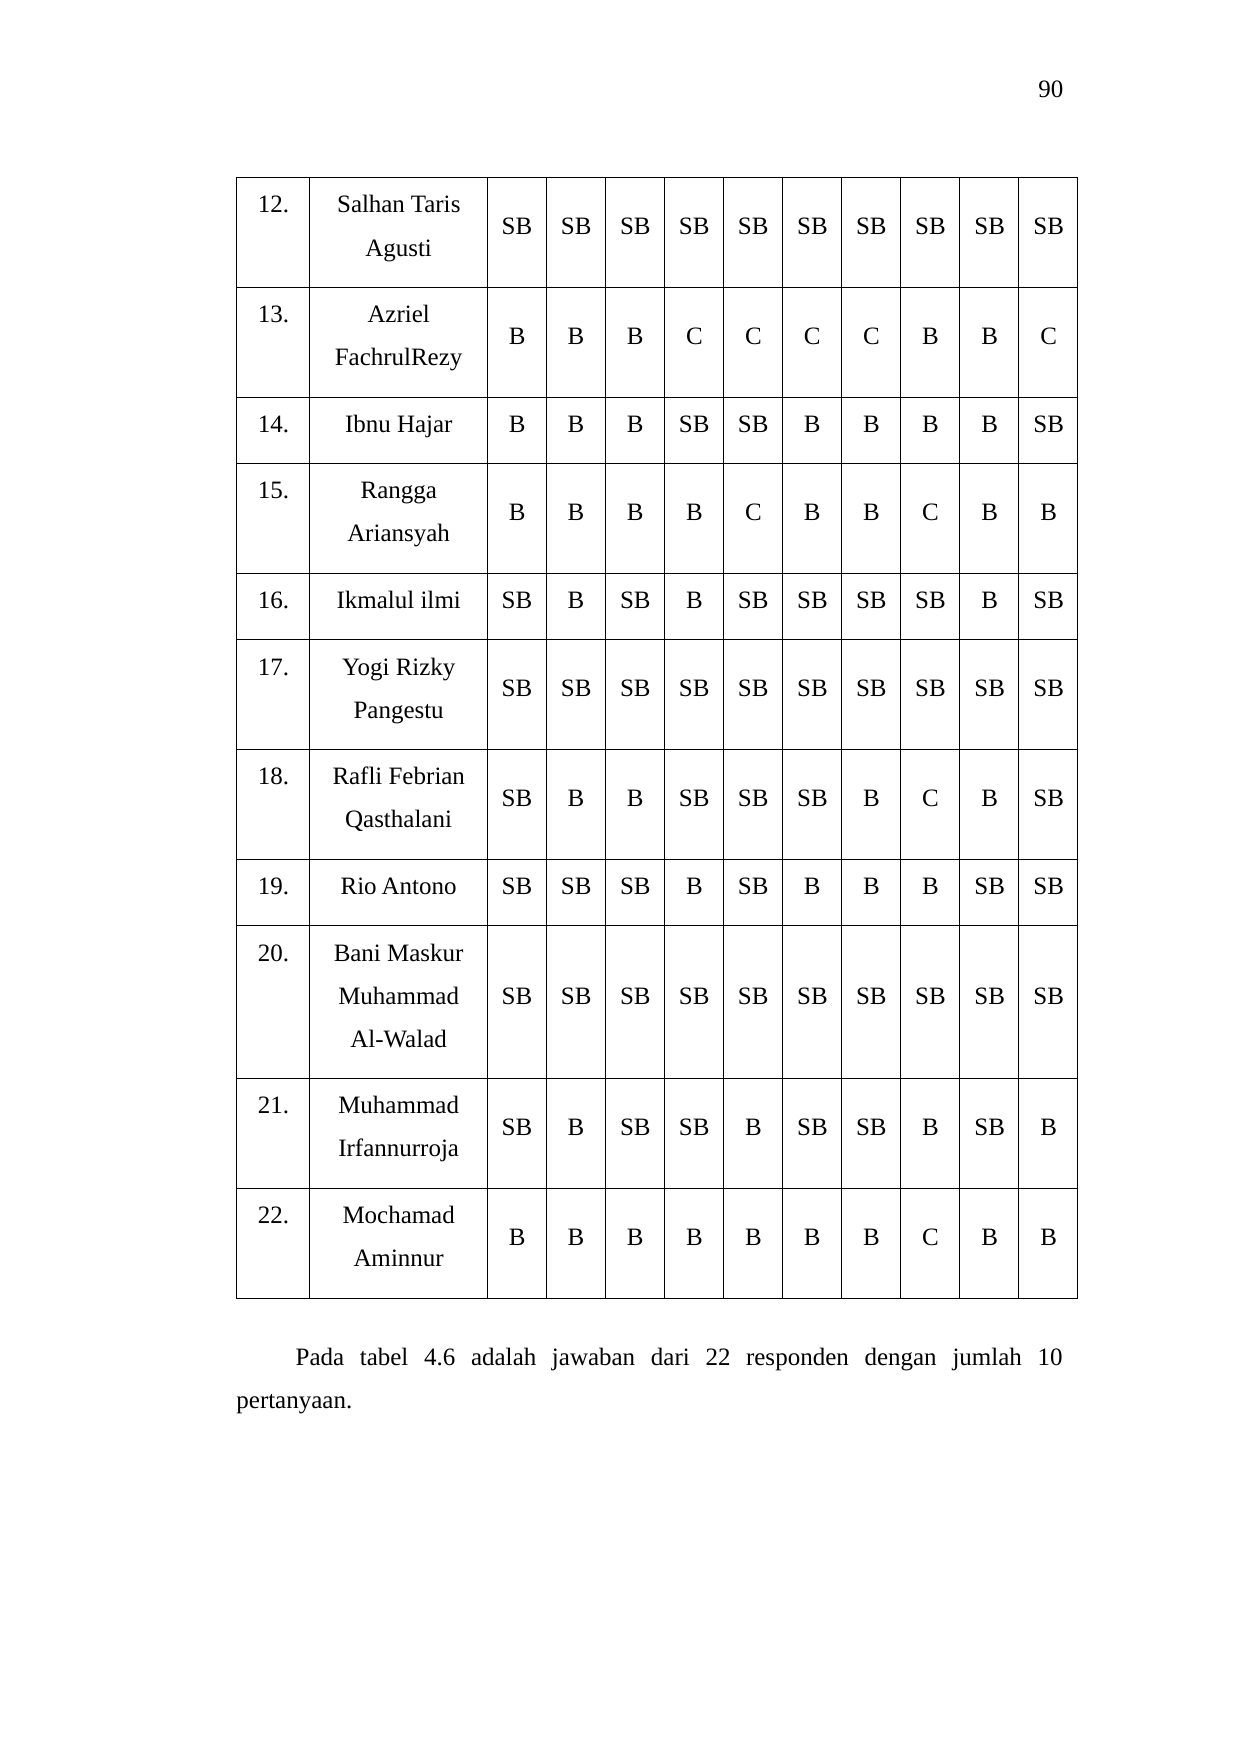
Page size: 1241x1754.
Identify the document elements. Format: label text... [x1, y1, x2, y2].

table_cell SB [842, 1079, 900, 1188]
table_cell 21. [237, 1079, 309, 1188]
table_cell SB [901, 178, 959, 287]
table_cell B [665, 464, 723, 573]
table_cell B [960, 750, 1018, 859]
table_cell Rafli Febrian Qasthalani [310, 750, 487, 859]
table_cell SB [1019, 750, 1077, 859]
table_cell B [488, 464, 546, 573]
table_cell SB [606, 926, 664, 1078]
table_cell 20. [237, 926, 309, 1078]
table_cell SB [1019, 926, 1077, 1078]
table_cell C [724, 464, 782, 573]
table_cell B [488, 288, 546, 397]
table_cell B [901, 288, 959, 397]
table_cell C [665, 288, 723, 397]
table_cell SB [488, 750, 546, 859]
table_cell SB [488, 574, 546, 639]
table_cell SB [488, 178, 546, 287]
table_cell SB [724, 398, 782, 463]
table_cell SB [547, 178, 605, 287]
table_cell SB [783, 640, 841, 749]
table_cell B [901, 860, 959, 925]
table_cell C [901, 464, 959, 573]
table_cell B [606, 1189, 664, 1297]
table_cell SB [842, 178, 900, 287]
table_cell B [606, 750, 664, 859]
table_cell C [842, 288, 900, 397]
table_cell SB [783, 750, 841, 859]
table_cell SB [1019, 860, 1077, 925]
table_cell B [842, 750, 900, 859]
table_cell B [547, 750, 605, 859]
table_cell B [960, 1189, 1018, 1297]
table_cell SB [724, 178, 782, 287]
table_cell B [1019, 1079, 1077, 1188]
table_cell B [547, 288, 605, 397]
table_cell SB [783, 574, 841, 639]
table_cell SB [842, 640, 900, 749]
table_cell SB [606, 178, 664, 287]
table_cell SB [842, 574, 900, 639]
table_cell 19. [237, 860, 309, 925]
table_cell B [606, 288, 664, 397]
table_cell 15. [237, 464, 309, 573]
table_cell B [488, 1189, 546, 1297]
table_cell 16. [237, 574, 309, 639]
table_cell C [724, 288, 782, 397]
table_cell SB [488, 926, 546, 1078]
table_cell B [665, 574, 723, 639]
table_cell B [783, 398, 841, 463]
table_cell SB [488, 860, 546, 925]
table_cell C [901, 750, 959, 859]
table_cell B [606, 398, 664, 463]
table_cell SB [606, 860, 664, 925]
table_cell SB [547, 926, 605, 1078]
table_cell SB [783, 1079, 841, 1188]
table_cell SB [901, 640, 959, 749]
table_cell SB [783, 926, 841, 1078]
table_cell 22. [237, 1189, 309, 1297]
table_cell B [547, 464, 605, 573]
table_cell SB [665, 750, 723, 859]
table_cell Ikmalul ilmi [310, 574, 487, 639]
table_cell C [1019, 288, 1077, 397]
table_cell 12. [237, 178, 309, 287]
table_cell B [665, 1189, 723, 1297]
table_cell C [783, 288, 841, 397]
table_cell SB [842, 926, 900, 1078]
table_cell SB [960, 860, 1018, 925]
table_cell B [547, 574, 605, 639]
table_cell SB [1019, 178, 1077, 287]
table_cell Bani Maskur Muhammad Al-Walad [310, 926, 487, 1078]
table_cell SB [901, 574, 959, 639]
table_cell B [724, 1079, 782, 1188]
table_cell C [901, 1189, 959, 1297]
table_cell SB [488, 1079, 546, 1188]
table_cell Ibnu Hajar [310, 398, 487, 463]
table_cell B [1019, 464, 1077, 573]
table_cell Azriel FachrulRezy [310, 288, 487, 397]
table_cell B [960, 574, 1018, 639]
table_cell SB [606, 640, 664, 749]
table_cell SB [1019, 574, 1077, 639]
table_cell SB [547, 640, 605, 749]
table_cell B [960, 398, 1018, 463]
table_cell SB [724, 750, 782, 859]
table_cell B [901, 398, 959, 463]
table_cell SB [1019, 398, 1077, 463]
table_cell B [783, 464, 841, 573]
table_cell B [547, 1079, 605, 1188]
table_cell SB [606, 1079, 664, 1188]
table_cell B [842, 464, 900, 573]
table_cell B [606, 464, 664, 573]
table_cell B [547, 1189, 605, 1297]
table_cell SB [724, 574, 782, 639]
table_cell B [960, 288, 1018, 397]
table_cell B [842, 860, 900, 925]
table_cell SB [606, 574, 664, 639]
table_cell B [488, 398, 546, 463]
table_cell SB [665, 640, 723, 749]
table_cell 17. [237, 640, 309, 749]
table_cell 18. [237, 750, 309, 859]
table_cell B [960, 464, 1018, 573]
table_cell B [547, 398, 605, 463]
table_cell B [842, 1189, 900, 1297]
table_cell Rangga Ariansyah [310, 464, 487, 573]
table_cell SB [547, 860, 605, 925]
table_cell Mochamad Aminnur [310, 1189, 487, 1297]
table_cell B [724, 1189, 782, 1297]
table_cell B [842, 398, 900, 463]
table_cell Salhan Taris Agusti [310, 178, 487, 287]
table_cell SB [724, 860, 782, 925]
table_cell B [901, 1079, 959, 1188]
table_cell SB [665, 1079, 723, 1188]
table_cell B [665, 860, 723, 925]
text Pada tabel 4.6 adalah jawaban dari 22 responden dengan jumlah 10 pertanyaan. [236, 1342, 1063, 1413]
table_cell B [1019, 1189, 1077, 1297]
table_cell SB [488, 640, 546, 749]
table_cell SB [960, 1079, 1018, 1188]
table_cell 14. [237, 398, 309, 463]
table_cell Rio Antono [310, 860, 487, 925]
table_cell SB [960, 178, 1018, 287]
table_cell SB [665, 178, 723, 287]
table_cell SB [724, 926, 782, 1078]
table_cell SB [960, 640, 1018, 749]
table_cell B [783, 1189, 841, 1297]
table_cell SB [783, 178, 841, 287]
table_cell Yogi Rizky Pangestu [310, 640, 487, 749]
table_cell SB [960, 926, 1018, 1078]
table_cell SB [1019, 640, 1077, 749]
table_cell Muhammad Irfannurroja [310, 1079, 487, 1188]
table_cell SB [665, 398, 723, 463]
table_cell SB [901, 926, 959, 1078]
table_cell SB [665, 926, 723, 1078]
table_cell SB [724, 640, 782, 749]
table_cell 13. [237, 288, 309, 397]
table_cell B [783, 860, 841, 925]
